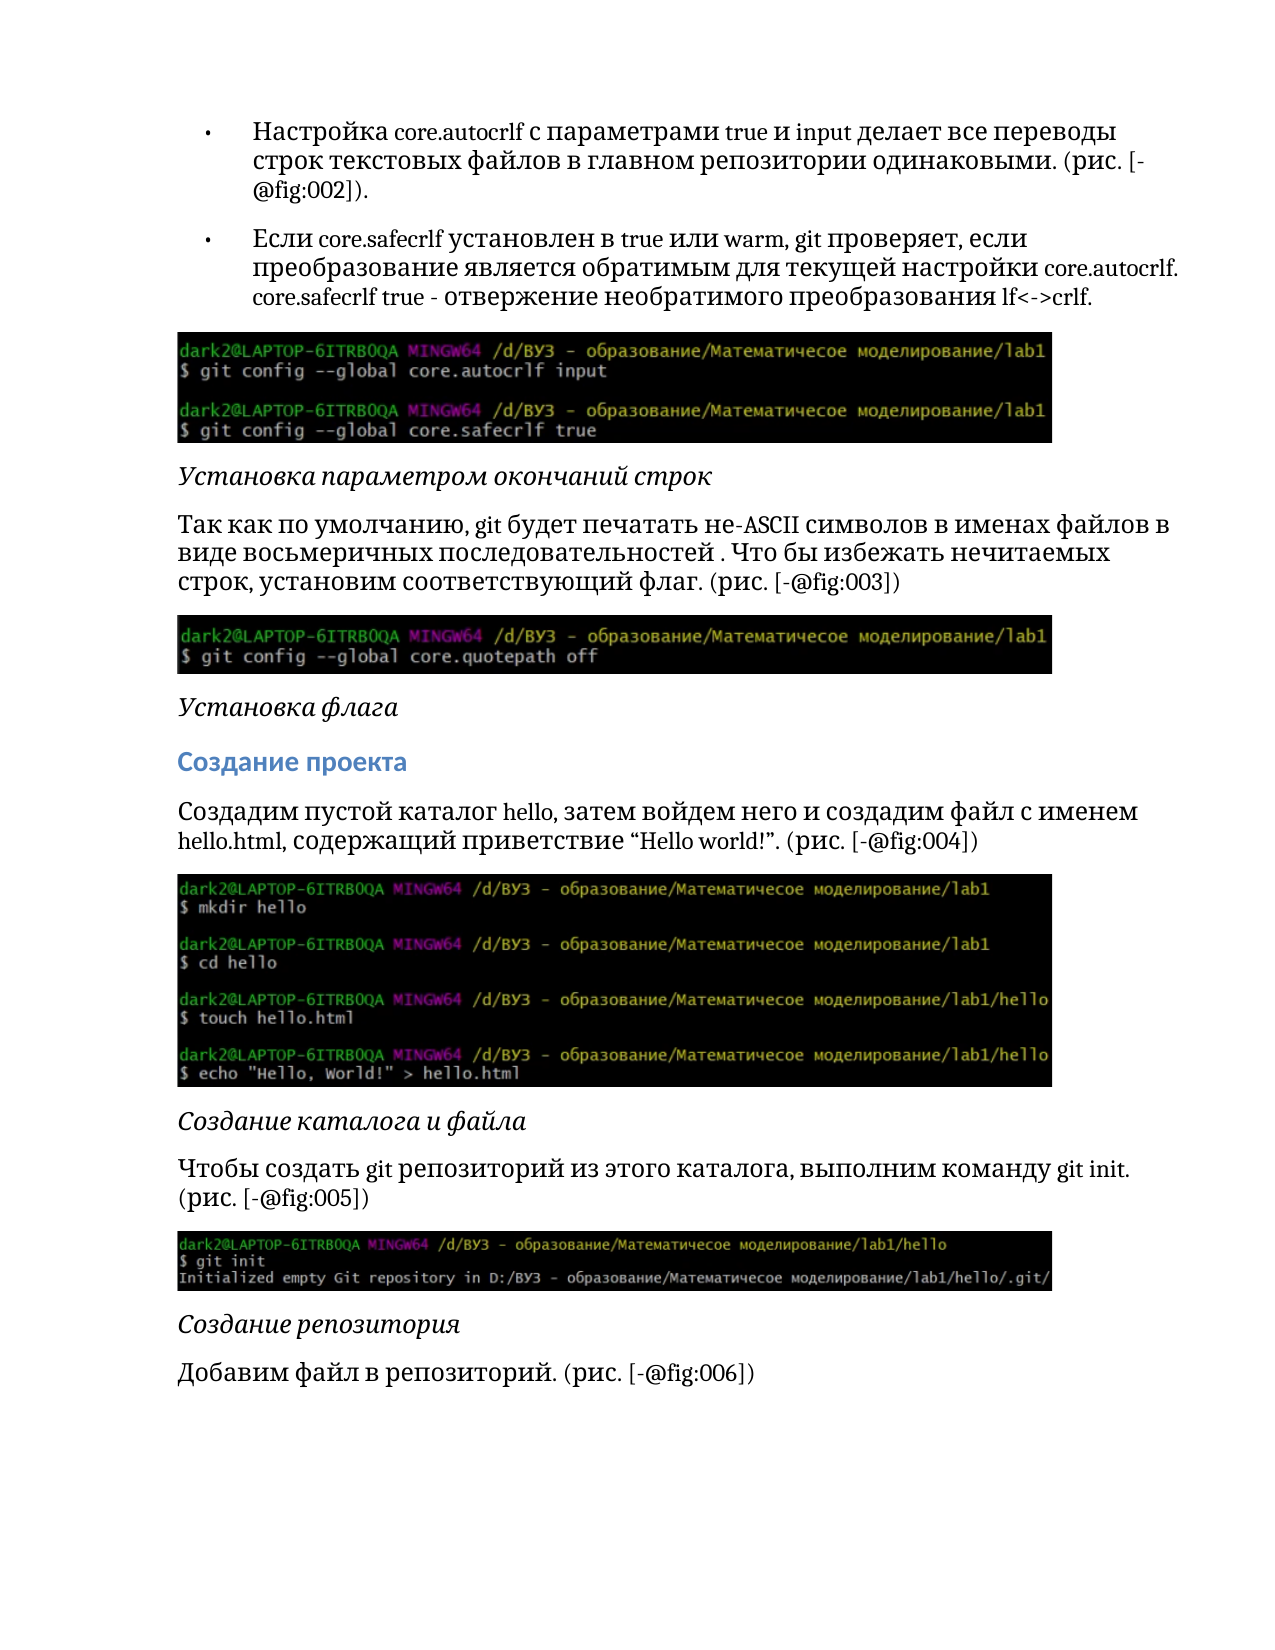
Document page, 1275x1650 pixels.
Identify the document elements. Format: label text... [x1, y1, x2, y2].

list Настройка core.autocrlf с параметрами true и input делает все переводы строк текстовых файлов в главном репозитории одинаковыми. (рис. [-@fig:002]). [202, 118, 1186, 204]
picture [177, 874, 1053, 1087]
text Установка параметром окончаний строк [177, 463, 1186, 492]
text Так как по умолчанию, git будет печатать не-ASCII символов в именах файлов в виде восьмеричных последовательностей . Что бы избежать нечитаемых строк, установим соответствующий флаг. (рис. [-@fig:003]) [177, 511, 1186, 597]
picture [177, 332, 1053, 443]
picture [177, 615, 1053, 674]
subtitle Создание проекта [177, 743, 1186, 779]
text Создадим пустой каталог hello, затем войдем него и создадим файл с именем hello.html, содержащий приветствие “Hello world!”. (рис. [-@fig:004]) [177, 798, 1186, 855]
text Создание репозитория [177, 1311, 1186, 1340]
list Если core.safecrlf установлен в true или warm, git проверяет, если преобразование является обратимым для текущей настройки core.autocrlf. core.safecrlf true - отвержение необратимого преобразования lf<->crlf. [202, 225, 1186, 311]
text Создание каталога и файла [177, 1108, 1186, 1137]
text Установка флага [177, 694, 1186, 723]
text Чтобы создать git репозиторий из этого каталога, выполним команду git init. (рис. [-@fig:005]) [177, 1155, 1186, 1213]
text Добавим файл в репозиторий. (рис. [-@fig:006]) [177, 1359, 1186, 1388]
picture [177, 1231, 1053, 1291]
